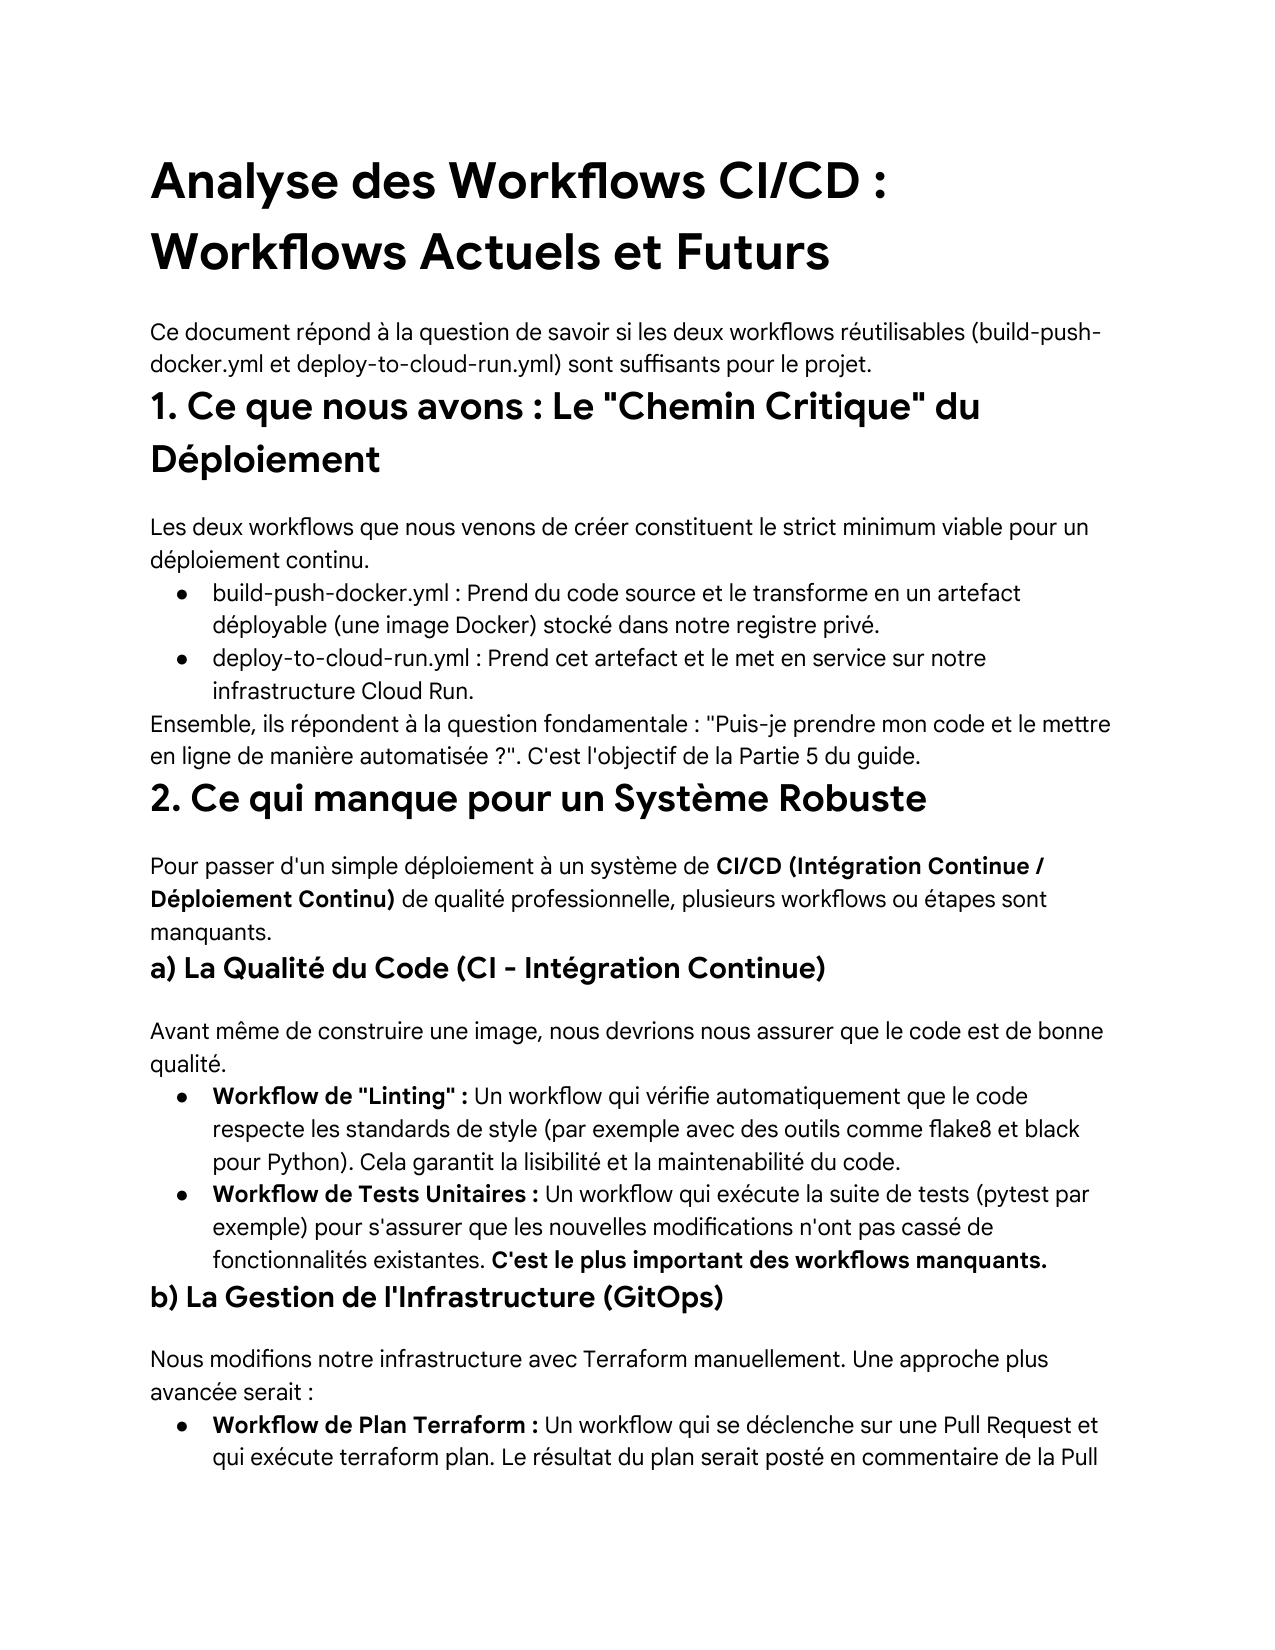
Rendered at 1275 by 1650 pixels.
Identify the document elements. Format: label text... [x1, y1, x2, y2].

text Avant même de construire une image, nous devrions nous assurer que le code est de bonne qualité. [150, 1017, 1125, 1078]
subtitle 1. Ce que nous avons : Le "Chemin Critique" du Déploiement [150, 383, 1125, 484]
text Les deux workflows que nous venons de créer constituent le strict minimum viable pour un déploiement continu. [150, 514, 1125, 575]
text Ce document répond à la question de savoir si les deux workflows réutilisables (build-push-docker.yml et deploy-to-cloud-run.yml) sont suffisants pour le projet. [150, 318, 1125, 379]
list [175, 1411, 1125, 1472]
list Workflow de Tests Unitaires : Un workflow qui exécute la suite de tests (pytest par exemple) pour s'assurer que les nouvelles modifications n'ont pas cassé de fonctionnalités existantes. C'est le plus important des workflows manquants. [175, 1181, 1125, 1275]
text Pour passer d'un simple déploiement à un système de CI/CD (Intégration Continue / Déploiement Continu) de qualité professionnelle, plusieurs workflows ou étapes sont manquants. [150, 852, 1125, 946]
list deploy-to-cloud-run.yml : Prend cet artefact et le met en service sur notre infrastructure Cloud Run. [175, 644, 1125, 706]
subtitle a) La Qualité du Code (CI - Intégration Continue) [150, 950, 1125, 987]
list build-push-docker.yml : Prend du code source et le transforme en un artefact déployable (une image Docker) stocké dans notre registre privé. [175, 579, 1125, 641]
subtitle b) La Gestion de l'Infrastructure (GitOps) [150, 1279, 1125, 1315]
subtitle 2. Ce qui manque pour un Système Robuste [150, 775, 1125, 822]
subtitle Analyse des Workflows CI/CD : Workflows Actuels et Futurs [150, 150, 1125, 284]
text Nous modifions notre infrastructure avec Terraform manuellement. Une approche plus avancée serait : [150, 1345, 1125, 1407]
text Ensemble, ils répondent à la question fondamentale : "Puis-je prendre mon code et le mettre en ligne de manière automatisée ?". C'est l'objectif de la Partie 5 du guide. [150, 710, 1125, 771]
list Workflow de "Linting" : Un workflow qui vérifie automatiquement que le code respecte les standards de style (par exemple avec des outils comme flake8 et black pour Python). Cela garantit la lisibilité et la maintenabilité du code. [175, 1082, 1125, 1177]
